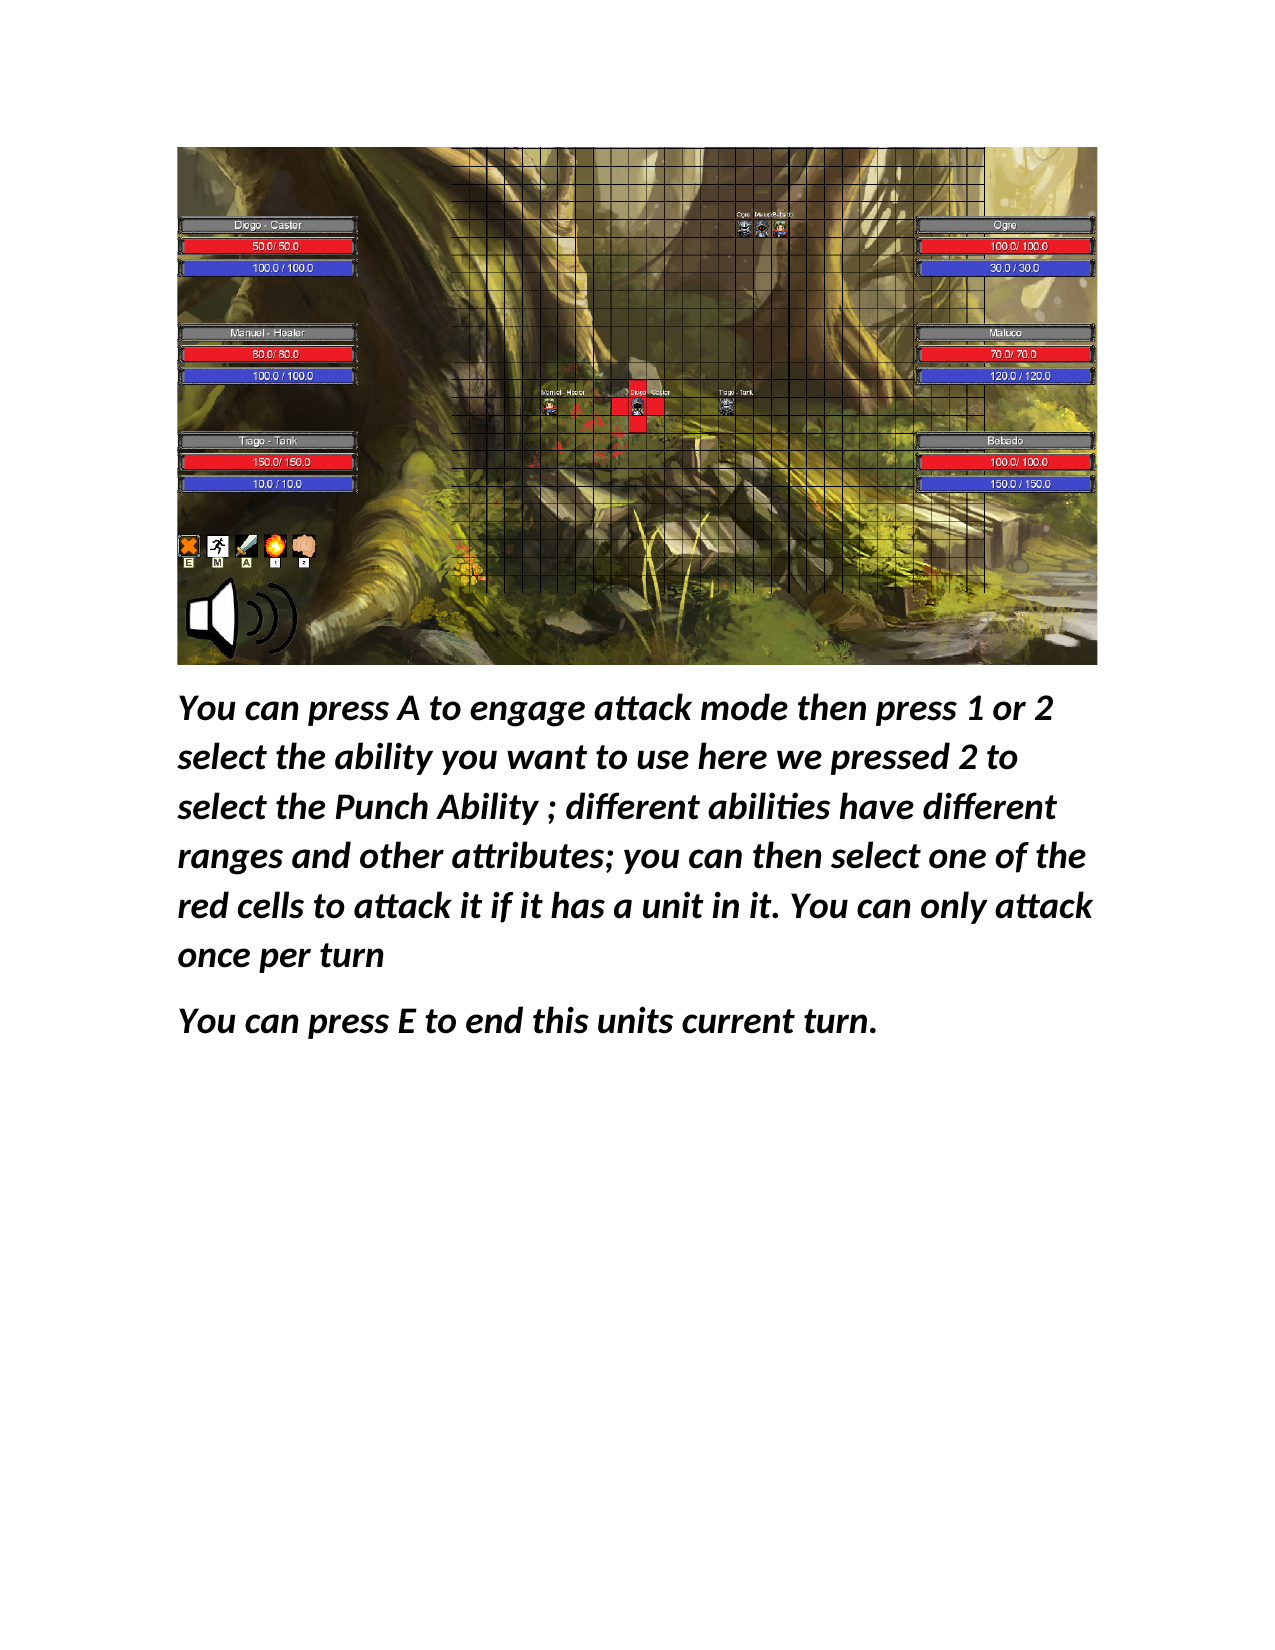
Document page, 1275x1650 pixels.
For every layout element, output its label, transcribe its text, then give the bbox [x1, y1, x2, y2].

text You can press E to end this units current turn. [177, 997, 1098, 1043]
picture [177, 147, 1098, 665]
text You can press A to engage attack mode then press 1 or 2 select the ability you want to use here we pressed 2 to select the Punch Ability ; different abilities have different ranges and other attributes; you can then select one of the red cells to attack it if it has a unit in it. You can only attack once per turn [177, 684, 1098, 977]
